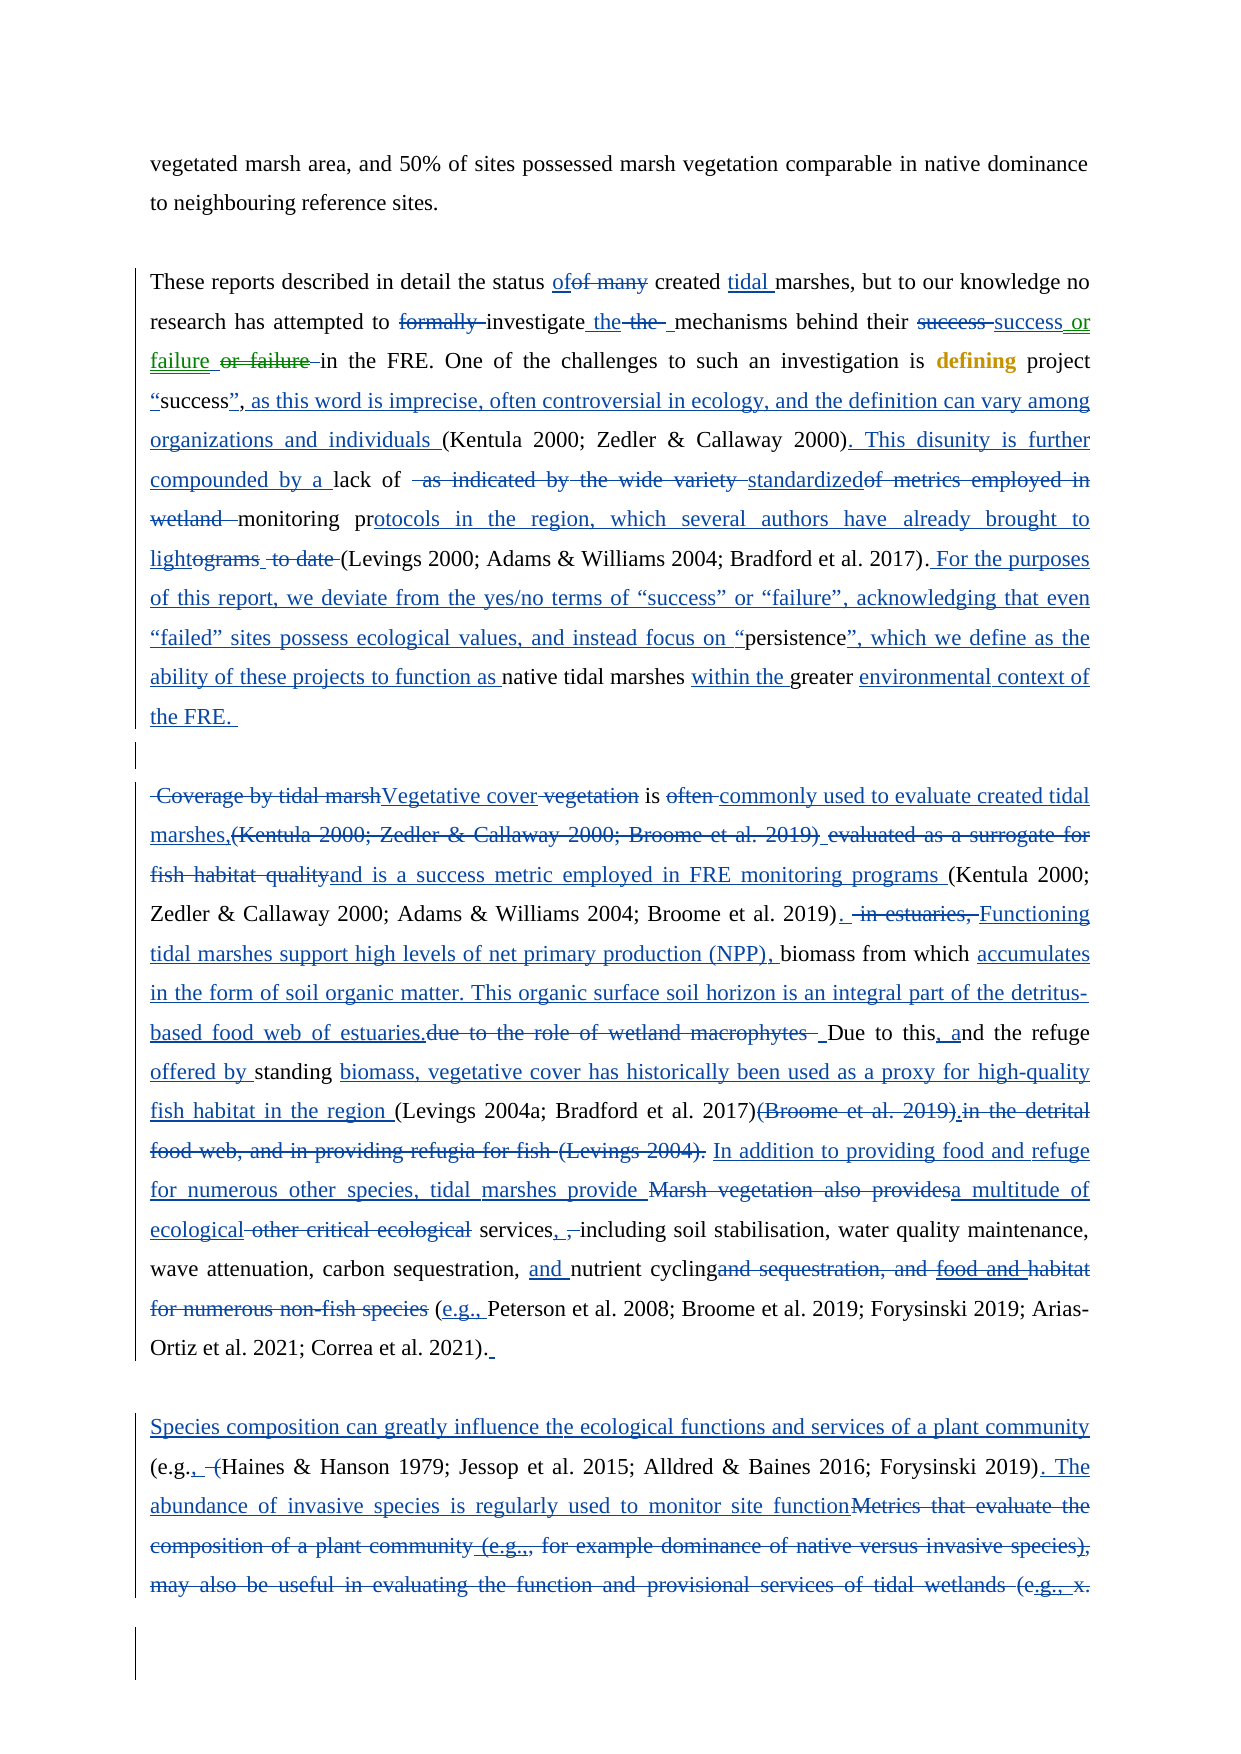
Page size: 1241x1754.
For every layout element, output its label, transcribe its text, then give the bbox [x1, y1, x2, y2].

text is (Kentula 2000; Zedler & Callaway 2000; Adams & Williams 2004; Broome et al. 2019)biomass from which Due to thisnd the refuge standing (Levings 2004a; Bradford et al. 2017) servicesincluding soil stabilisation, water quality maintenance, wave attenuation, carbon sequestration, nutrient cycling (Peterson et al. 2008; Broome et al. 2019; Forysinski 2019; Arias-Ortiz et al. 2021; Correa et al. 2021). [150, 782, 1090, 1361]
text These reports described in detail the status created marshes, but to our knowledge no research has attempted to investigatemechanisms behind their in the FRE. One of the challenges to such an investigation is defining project success,(Kentula 2000; Zedler & Callaway 2000)lack of monitoring pr(Levings 2000; Adams & Williams 2004; Bradford et al. 2017).persistencenative tidal marshes greater [150, 268, 1090, 607]
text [150, 150, 1090, 216]
text These reports described in detail the status created marshes, but to our knowledge no research has attempted to investigatemechanisms behind their in the FRE. One of the challenges to such an investigation is defining project success,(Kentula 2000; Zedler & Callaway 2000)lack of monitoring pr(Levings 2000; Adams & Williams 2004; Bradford et al. 2017).persistencenative tidal marshes greater [150, 608, 1090, 729]
